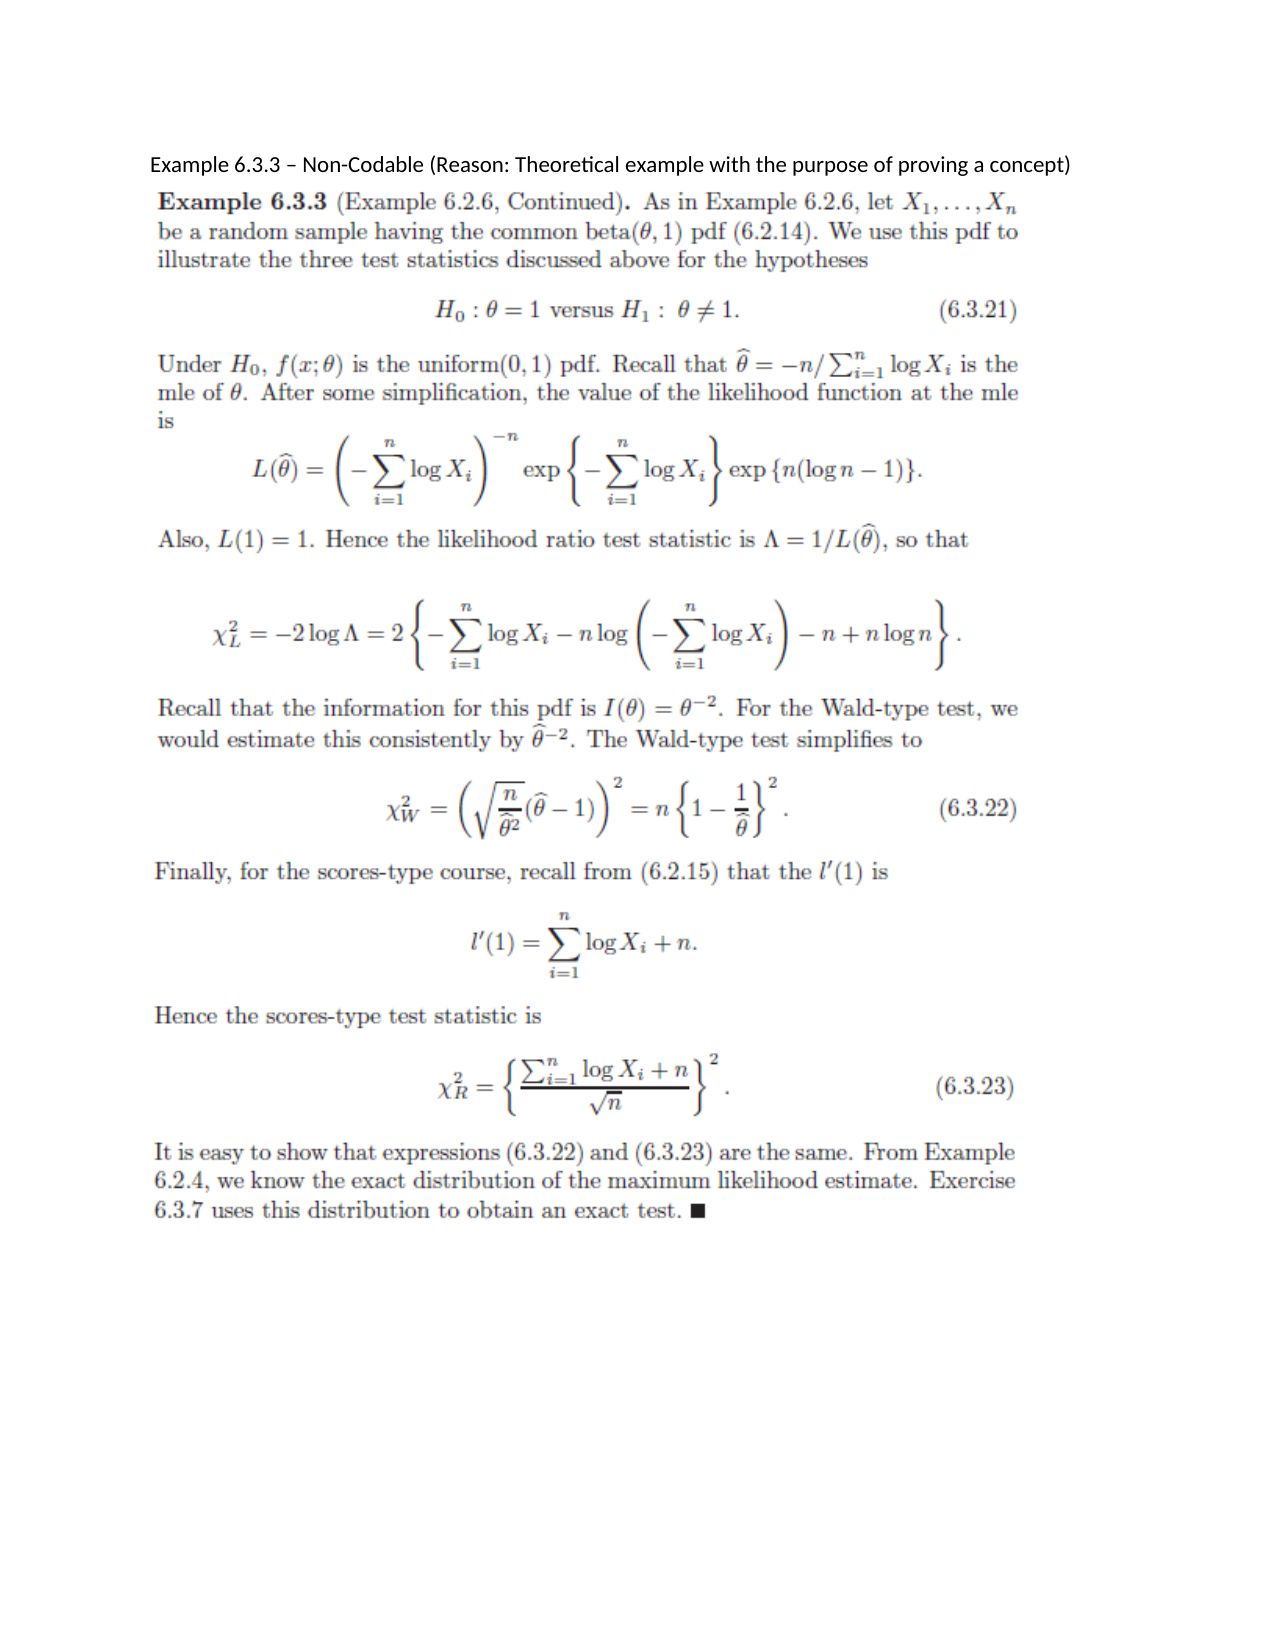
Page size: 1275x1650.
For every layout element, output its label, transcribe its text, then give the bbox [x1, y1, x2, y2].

picture [150, 856, 1029, 1237]
picture [150, 180, 1046, 849]
